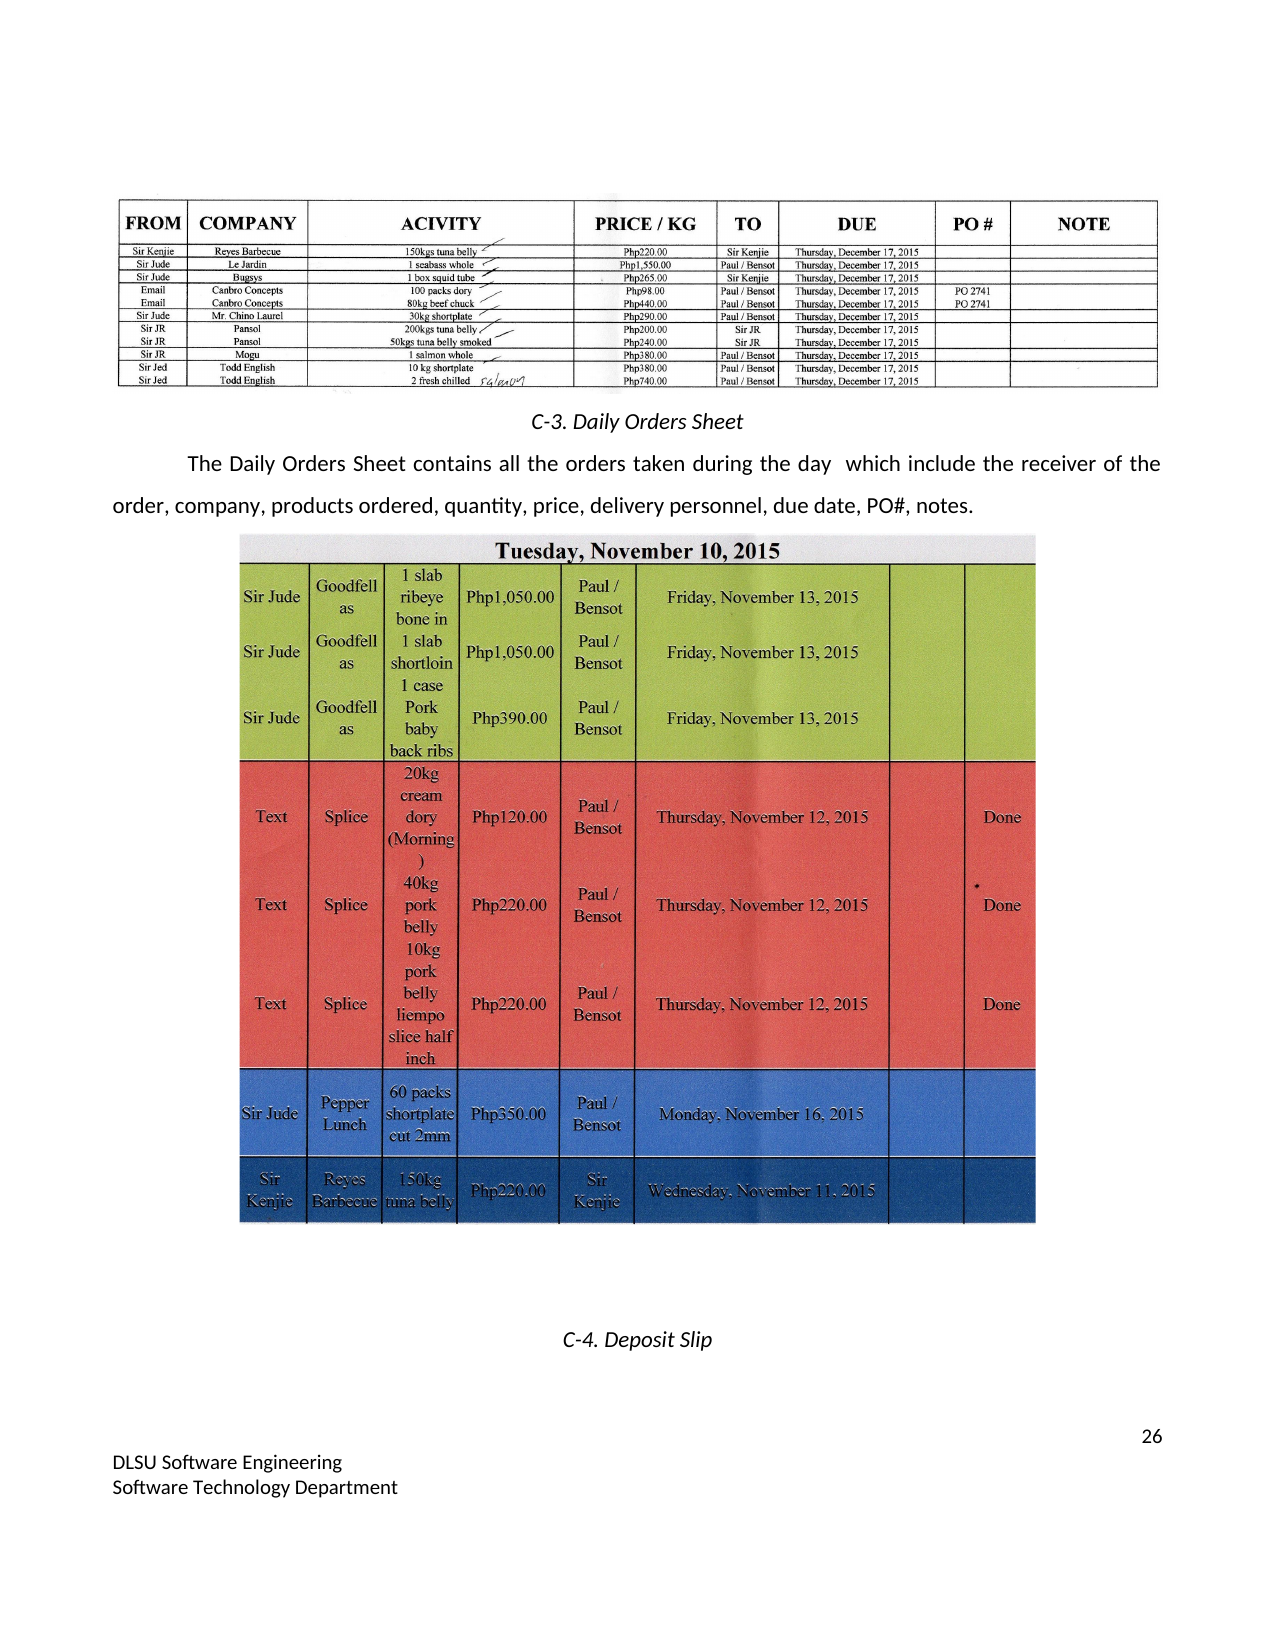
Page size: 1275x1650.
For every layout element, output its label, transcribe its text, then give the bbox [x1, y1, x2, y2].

text The Daily Orders Sheet contains all the orders taken during the day which include the receiver of the order, company, products ordered, quantity, price, delivery personnel, due date, PO#, notes. [112, 449, 1162, 519]
picture [112, 193, 1163, 394]
picture [239, 533, 1036, 1225]
text C-4. Deposit Slip [112, 1325, 1162, 1353]
text C-3. Daily Orders Sheet [112, 407, 1162, 436]
